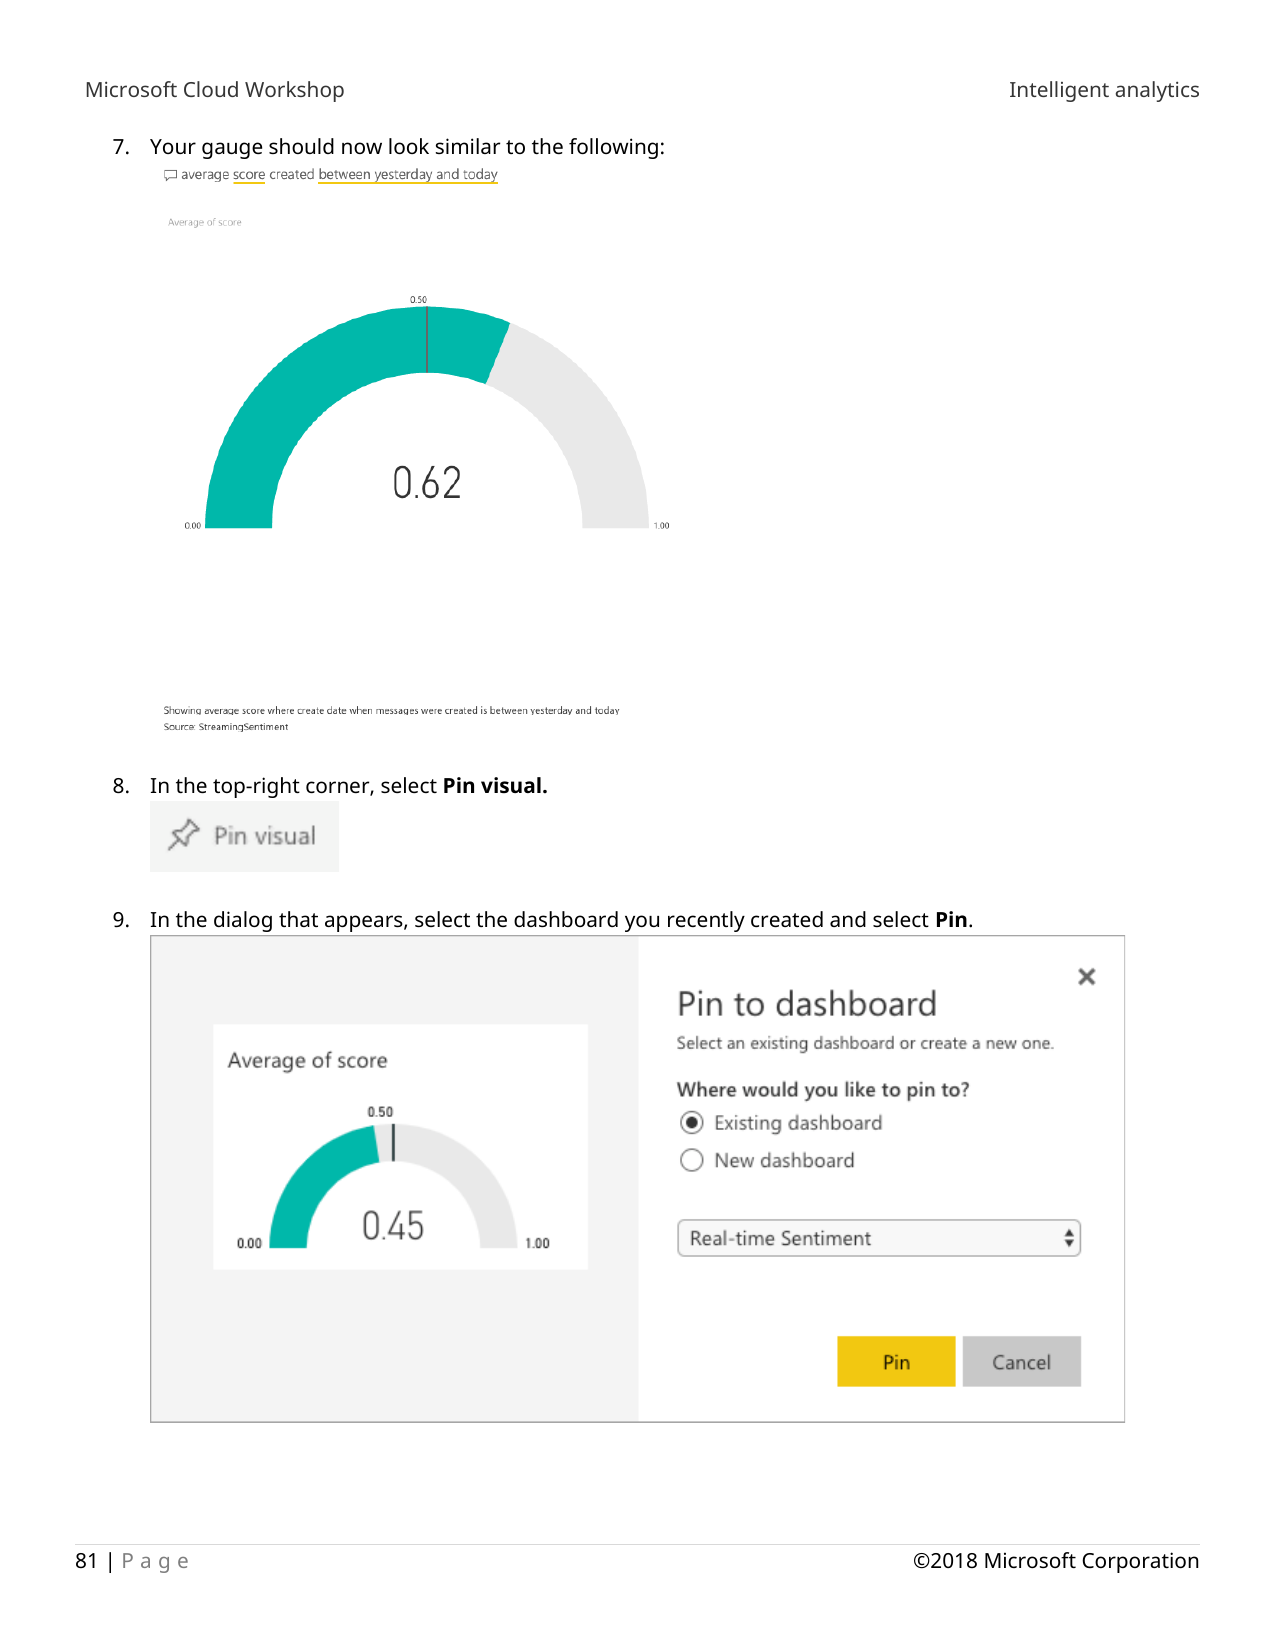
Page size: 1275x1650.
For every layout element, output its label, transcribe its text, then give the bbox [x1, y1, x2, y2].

picture [150, 162, 675, 739]
picture [150, 801, 340, 872]
list In the top-right corner, select Pin visual. [112, 771, 1200, 872]
picture [150, 935, 1125, 1423]
